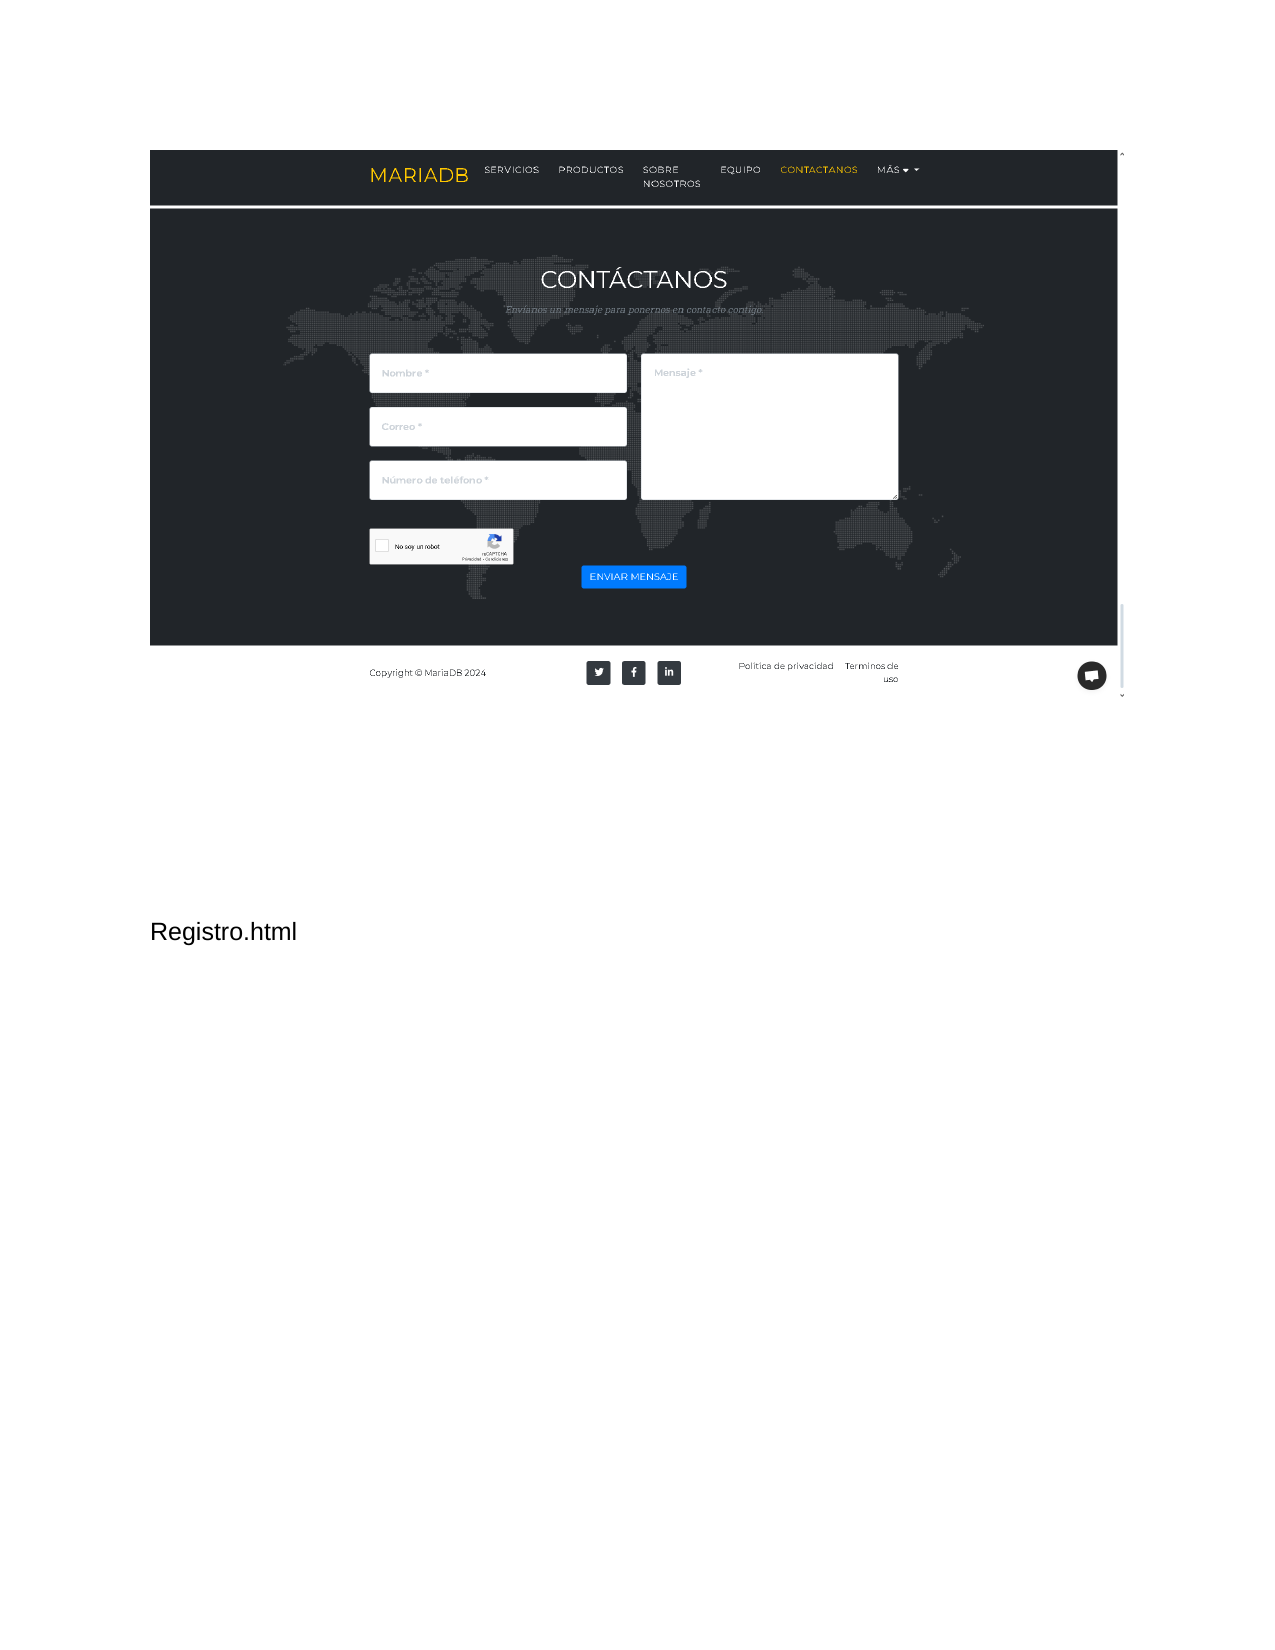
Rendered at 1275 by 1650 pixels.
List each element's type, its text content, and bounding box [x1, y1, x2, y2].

picture [150, 150, 1125, 699]
text Registro.html [150, 917, 1125, 946]
